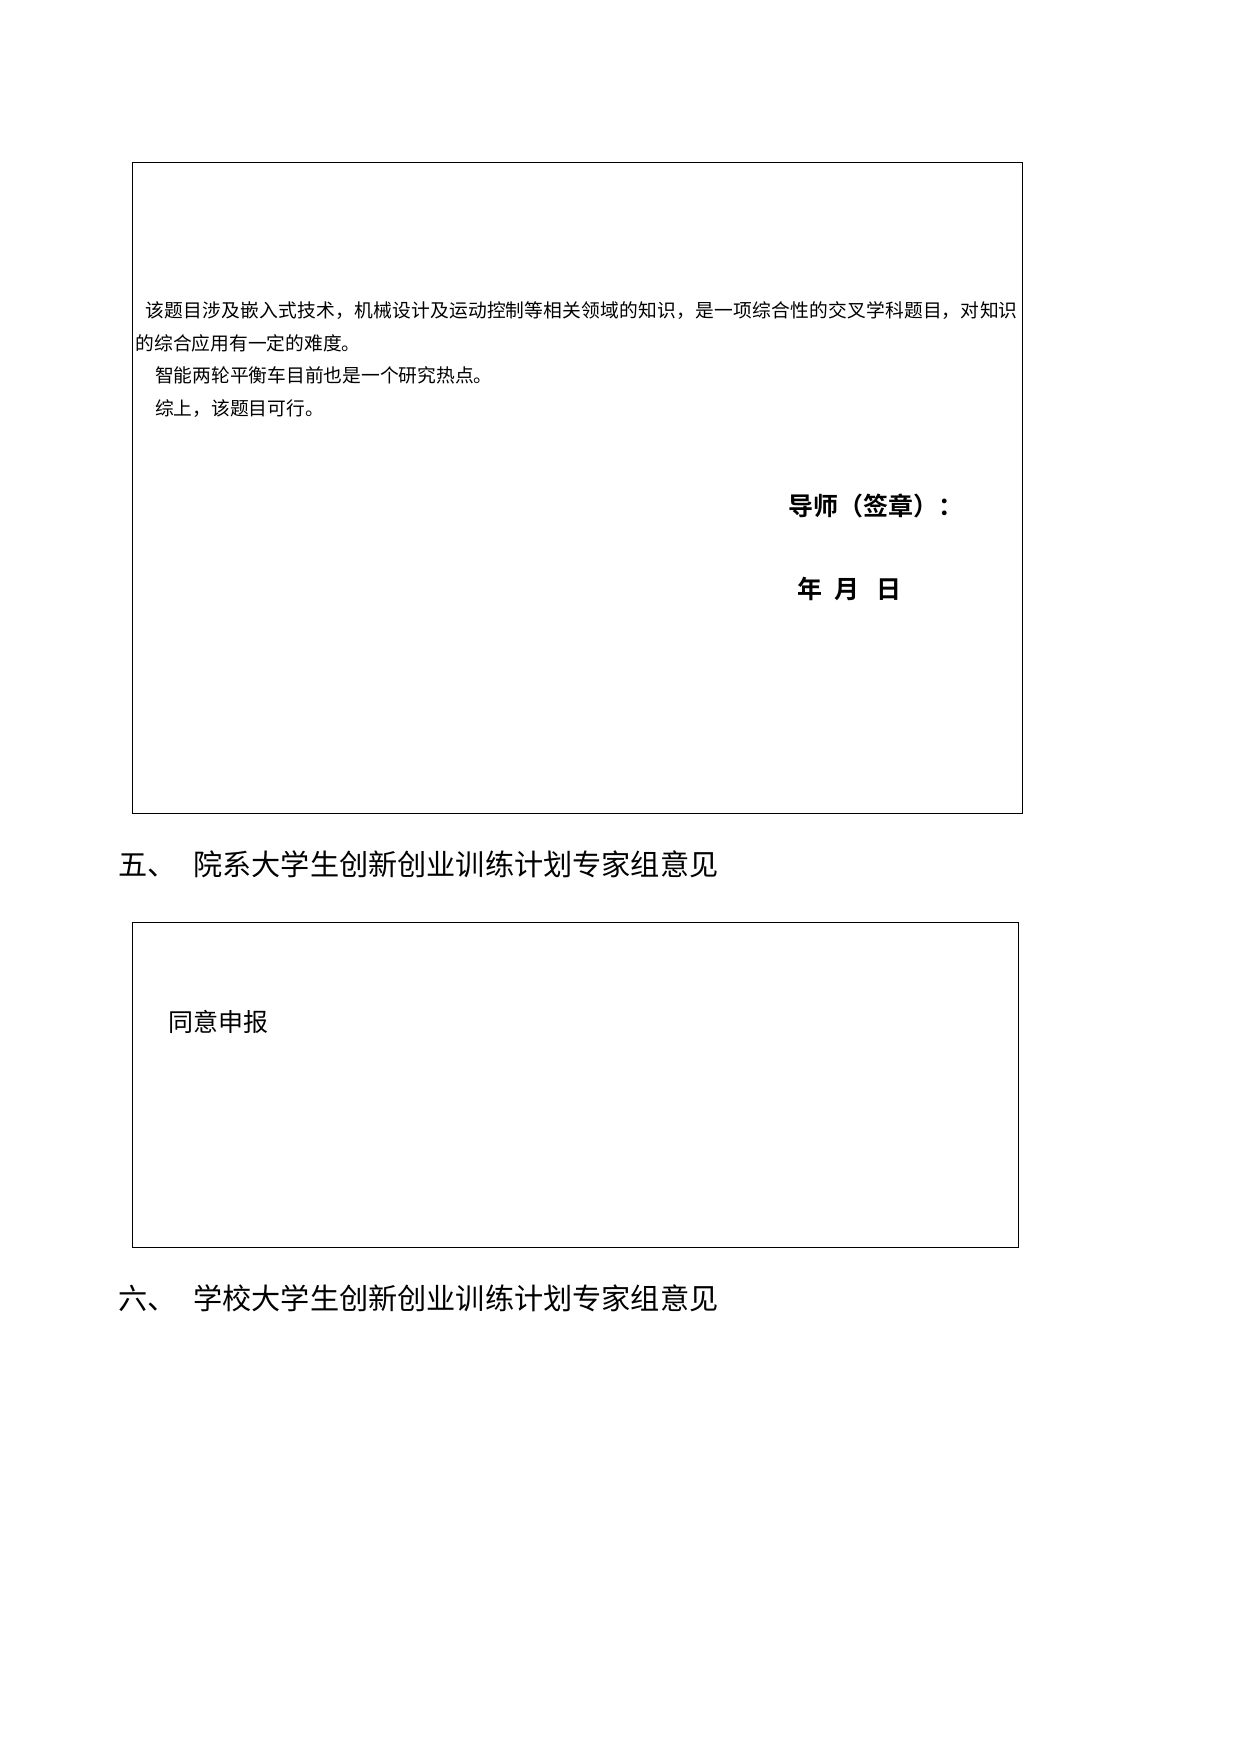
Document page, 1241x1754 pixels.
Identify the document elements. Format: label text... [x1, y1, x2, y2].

list 学校大学生创新创业训练计划专家组意见 [118, 1264, 1063, 1329]
table_header 同意申报 专家组组长（签章）： 年 月 日 [133, 923, 1018, 1247]
table_header 该题目涉及嵌入式技术，机械设计及运动控制等相关领域的知识，是一项综合性的交叉学科题目，对知识的综合应用有一定的难度。 智能两轮平衡车目前也是一个研究热点。 综上，该题目可行。 导师（签章）： 年 月 日 [133, 163, 1022, 813]
list 院系大学生创新创业训练计划专家组意见 [118, 830, 1063, 895]
